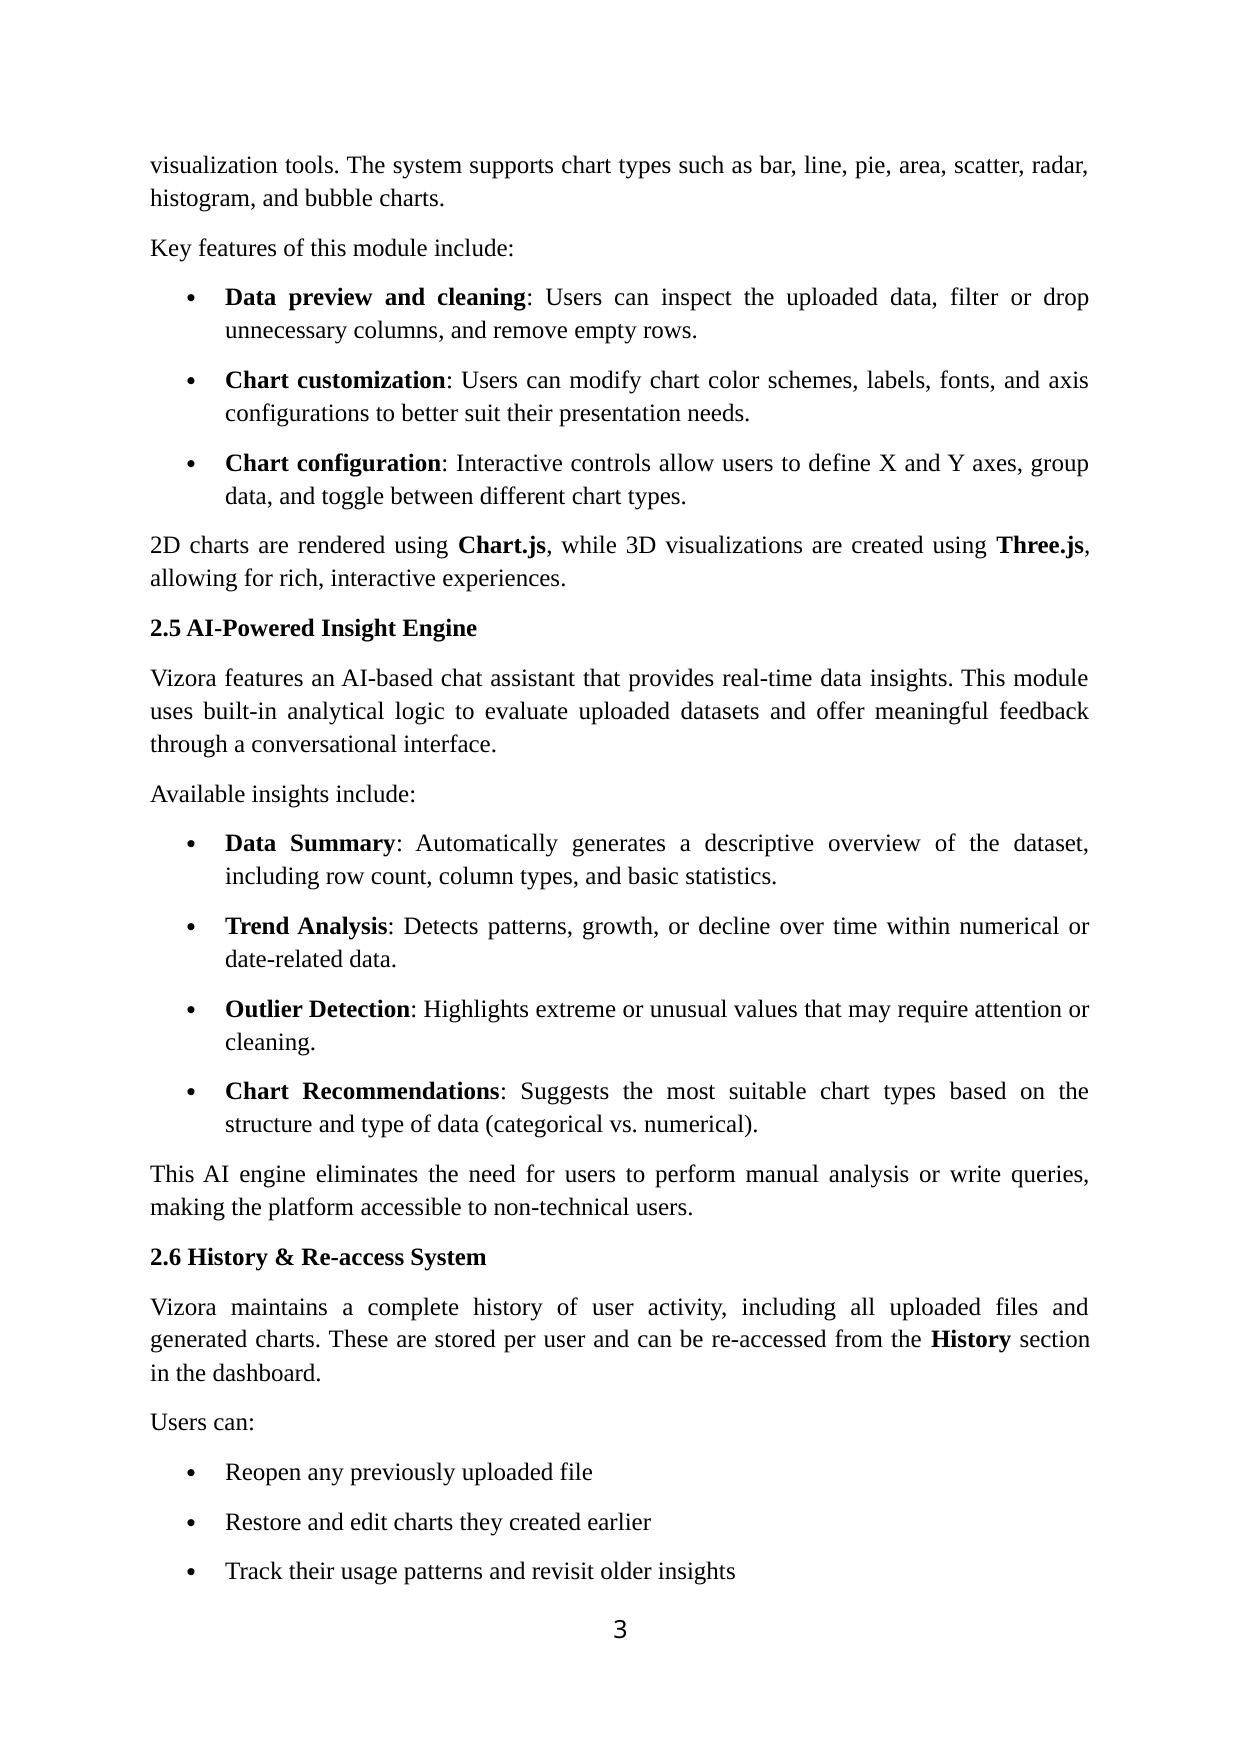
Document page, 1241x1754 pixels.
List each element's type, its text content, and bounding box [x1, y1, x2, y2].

list Track their usage patterns and revisit older insights [187, 1556, 1090, 1585]
text 2.6 History & Re-access System [150, 1242, 1090, 1271]
text This AI engine eliminates the need for users to perform manual analysis or write queries, making the platform accessible to non-technical users. [150, 1159, 1090, 1221]
list Chart Recommendations: Suggests the most suitable chart types based on the structure and type of data (categorical vs. numerical). [187, 1076, 1090, 1138]
text Vizora features an AI-based chat assistant that provides real-time data insights. This module uses built-in analytical logic to evaluate uploaded datasets and offer meaningful feedback through a conversational interface. [150, 663, 1090, 758]
list Data preview and cleaning: Users can inspect the uploaded data, filter or drop unnecessary columns, and remove empty rows. [187, 282, 1090, 344]
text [150, 150, 1090, 212]
list Trend Analysis: Detects patterns, growth, or decline over time within numerical or date-related data. [187, 911, 1090, 973]
list Reopen any previously uploaded file [187, 1457, 1090, 1486]
text Available insights include: [150, 779, 1090, 807]
text Users can: [150, 1407, 1090, 1436]
list Outlier Detection: Highlights extreme or unusual values that may require attention or cleaning. [187, 994, 1090, 1056]
list Chart customization: Users can modify chart color schemes, labels, fonts, and axis configurations to better suit their presentation needs. [187, 365, 1090, 427]
list Data Summary: Automatically generates a descriptive overview of the dataset, including row count, column types, and basic statistics. [187, 828, 1090, 890]
list Restore and edit charts they created earlier [187, 1507, 1090, 1535]
list Chart configuration: Interactive controls allow users to define X and Y axes, group data, and toggle between different chart types. [187, 448, 1090, 509]
text 2.5 AI-Powered Insight Engine [150, 613, 1090, 642]
text Vizora maintains a complete history of user activity, including all uploaded files and generated charts. These are stored per user and can be re-accessed from the History section in the dashboard. [150, 1292, 1090, 1386]
text 2D charts are rendered using Chart.js, while 3D visualizations are created using Three.js, allowing for rich, interactive experiences. [150, 531, 1090, 592]
text Key features of this module include: [150, 233, 1090, 261]
